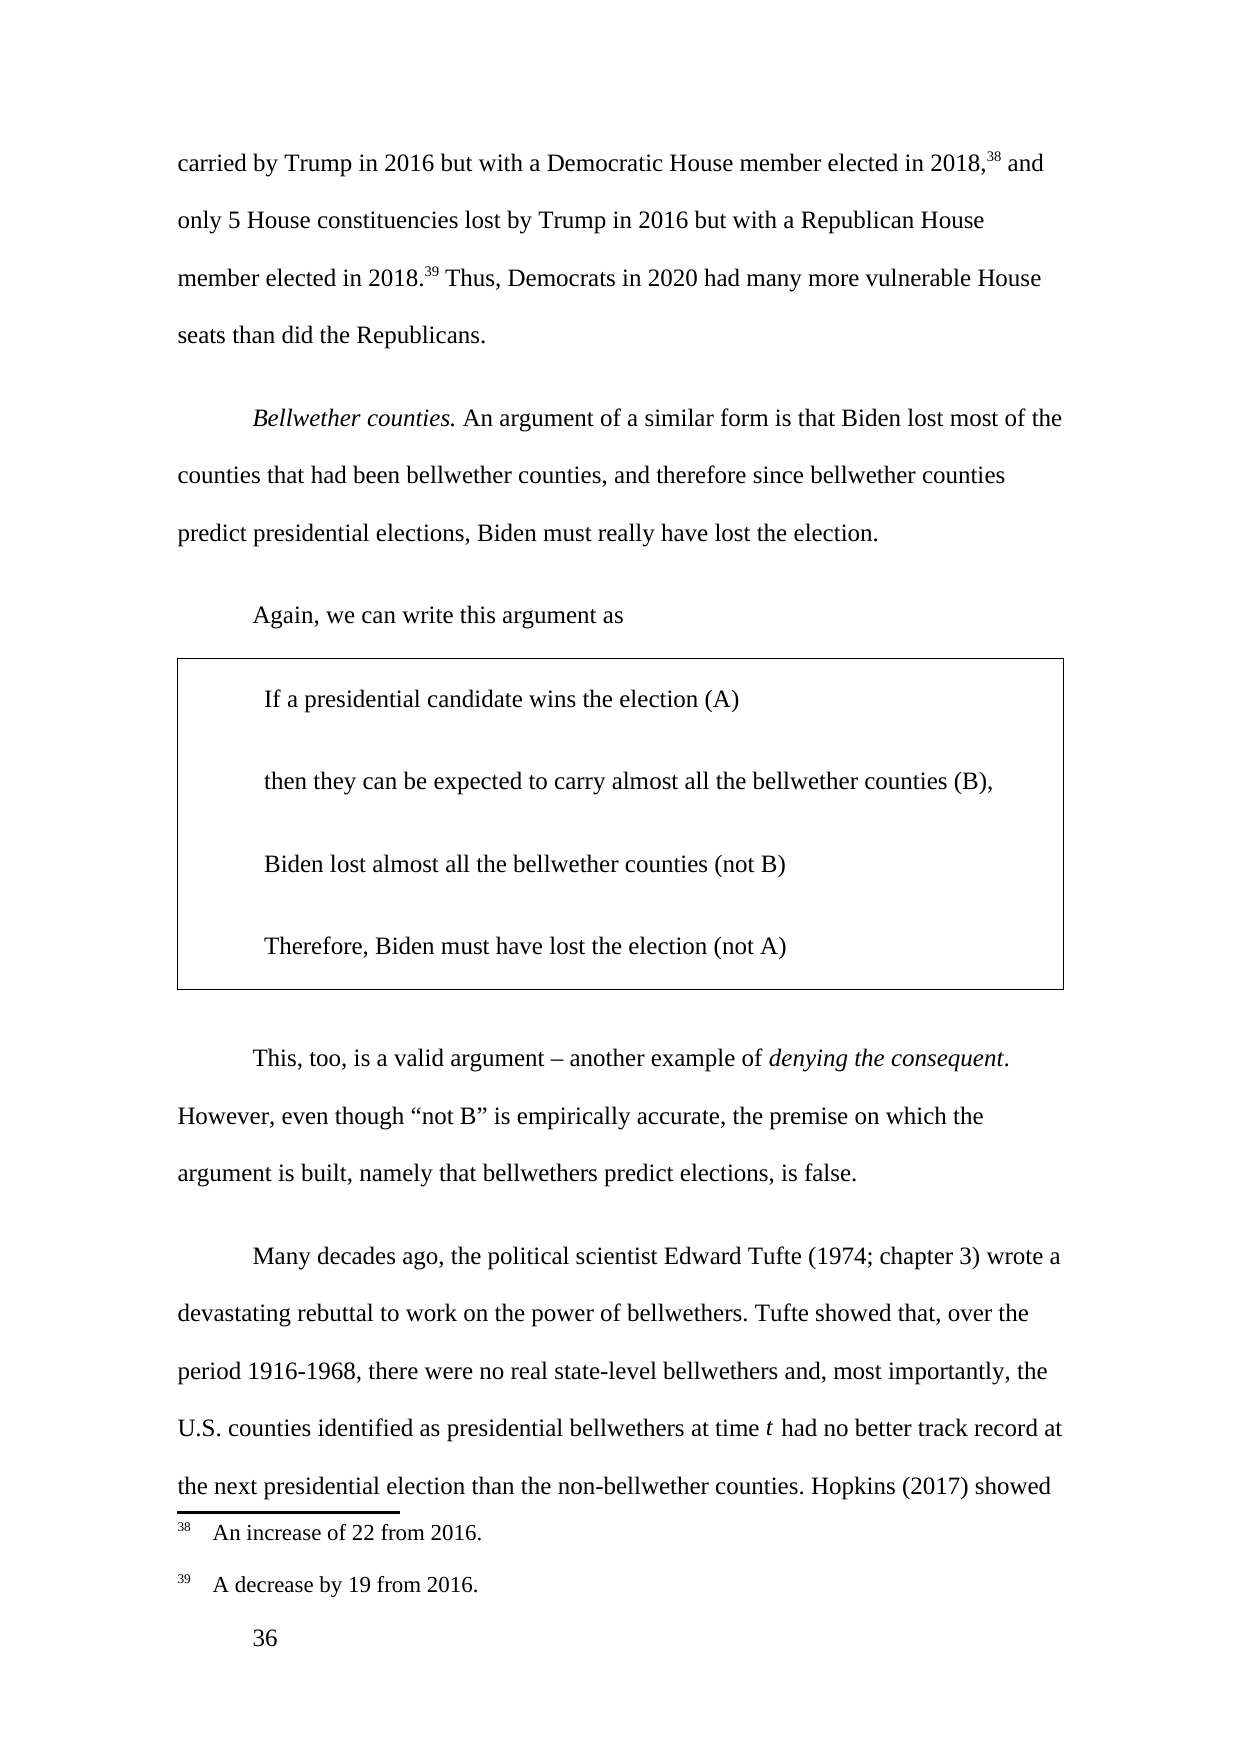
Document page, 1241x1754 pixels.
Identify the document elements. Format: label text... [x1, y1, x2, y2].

text Again, we can write this argument as [177, 600, 1063, 629]
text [177, 1241, 1063, 1500]
text This, too, is a valid argument – another example of denying the consequent. However, even though “not B” is empirically accurate, the premise on which the argument is built, namely that bellwethers predict elections, is false. [177, 1043, 1063, 1187]
text Bellwether counties. An argument of a similar form is that Biden lost most of the counties that had been bellwether counties, and therefore since bellwether counties predict presidential elections, Biden must really have lost the election. [177, 403, 1063, 546]
table_header If a presidential candidate wins the election (A) then they can be expected to carry almost all the bellwether counties (B), Biden lost almost all the bellwether counties (not B) Therefore, Biden must have lost the election (not A) [178, 659, 1063, 989]
text Biden’s share of the major party vote was only 52.27%; the estimated partisan bias in 2020 in the House of Representatives in 2020 was 2.7%. Congressional districts have become far less competitive in recent elections, leaving fewer chances for a president to provide coattails large enough to flip seats (Engstrom, 2020). If we were to eliminate the states that gave the widest raw margin to Biden (California and New York and Massachusetts) from the calculations, Trump won a majority of the total vote in the remaining states – hence, we would not expect to see Biden coattails in those remaining states. Democratic gains in the House in the 2018 midterm were significant, and turnout was a level not seen before universal adult franchise (Jacobson, 2019). Moreover, up through 2016 there is a time trend of decreasing presidential coattails which, when projected onto 2020, would create an expectation of a negative coattail in the 2020 election. But perhaps most importantly, there were 35 House constituencies carried by Trump in 2016 but with a Democratic House member elected in 2018, and only 5 House constituencies lost by Trump in 2016 but with a Republican House member elected in 2018. Thus, Democrats in 2020 had many more vulnerable House seats than did the Republicans. [177, 148, 1063, 349]
